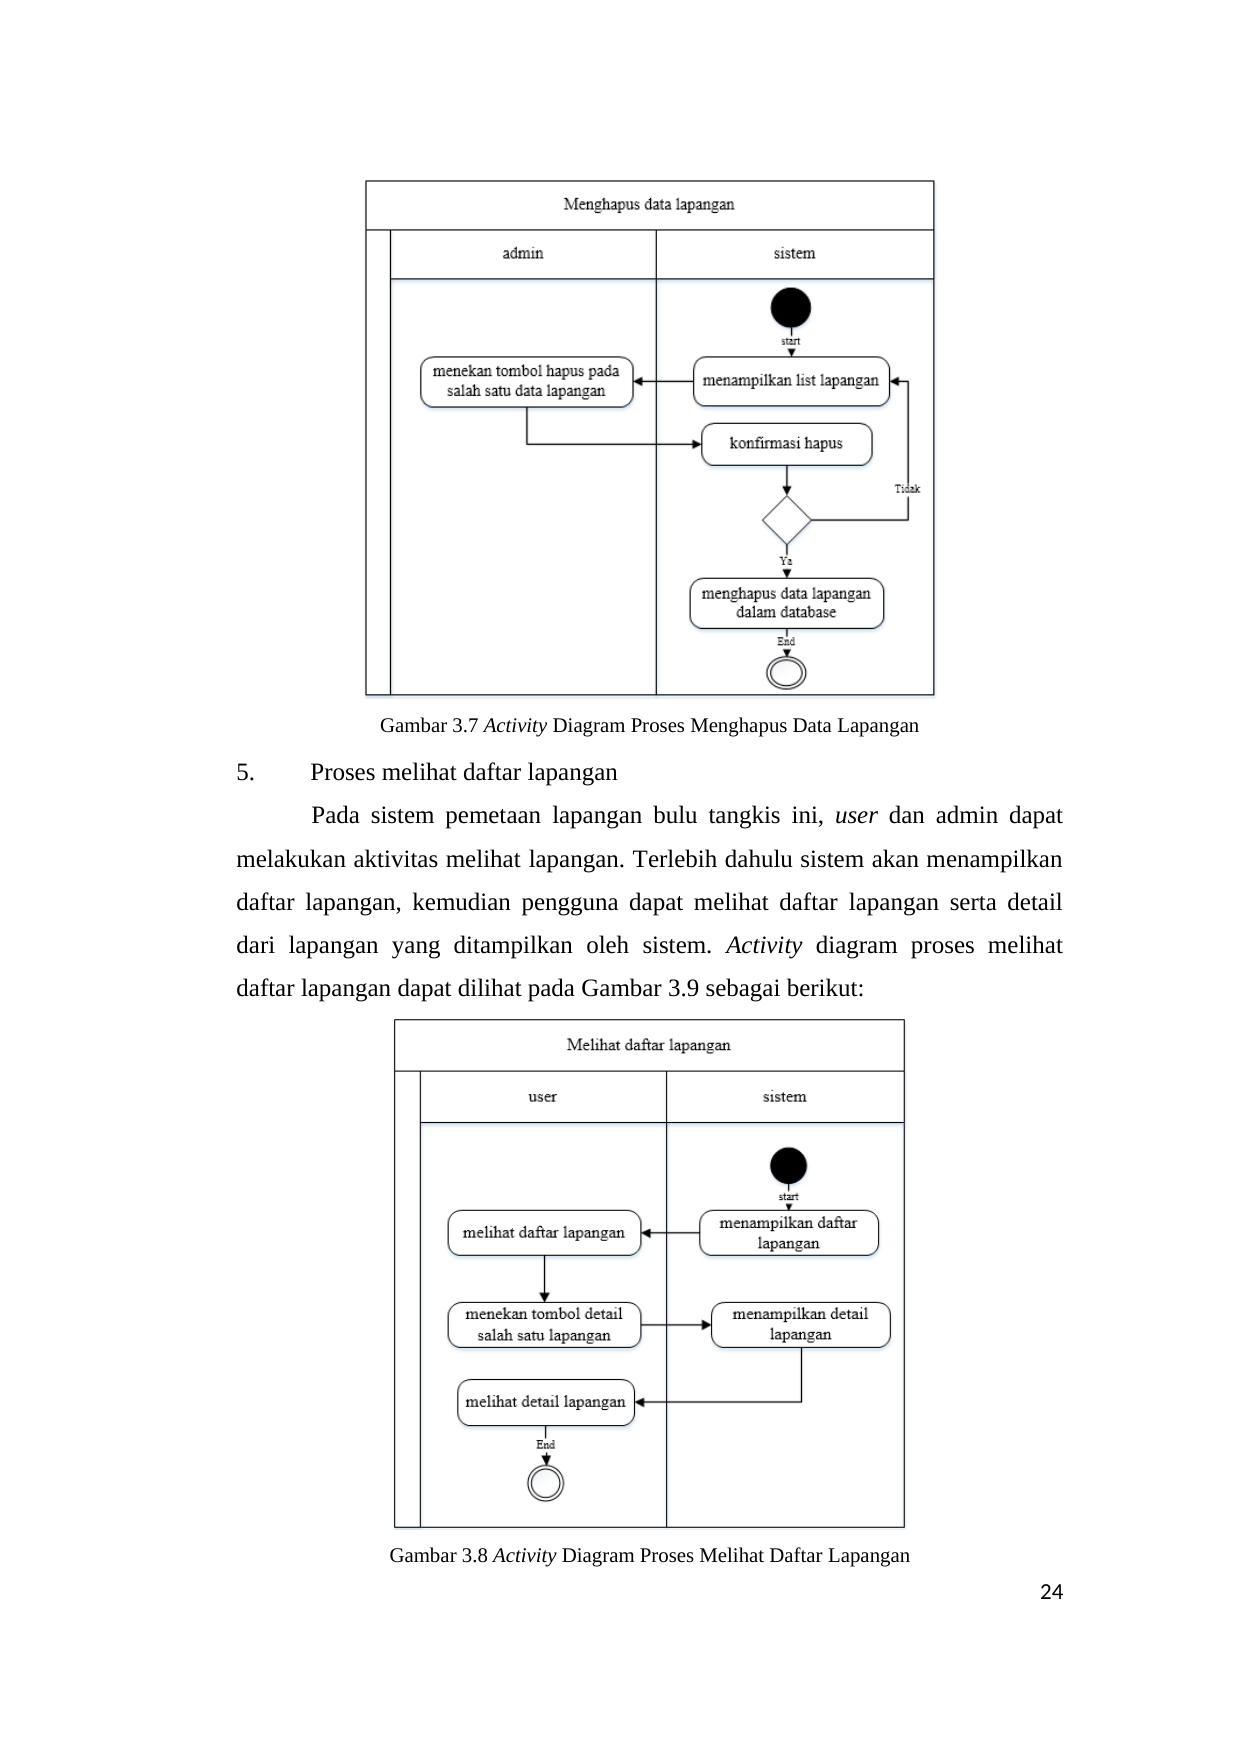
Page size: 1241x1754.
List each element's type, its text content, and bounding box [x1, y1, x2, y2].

text Pada sistem pemetaan lapangan bulu tangkis ini, user dan admin dapat melakukan aktivitas melihat lapangan. Terlebih dahulu sistem akan menampilkan daftar lapangan, kemudian pengguna dapat melihat daftar lapangan serta detail dari lapangan yang ditampilkan oleh sistem. Activity diagram proses melihat daftar lapangan dapat dilihat pada Gambar 3.9 sebagai berikut: [236, 801, 1063, 1002]
picture [392, 1016, 907, 1530]
picture [362, 177, 938, 699]
list Proses melihat daftar lapangan [236, 757, 1063, 786]
